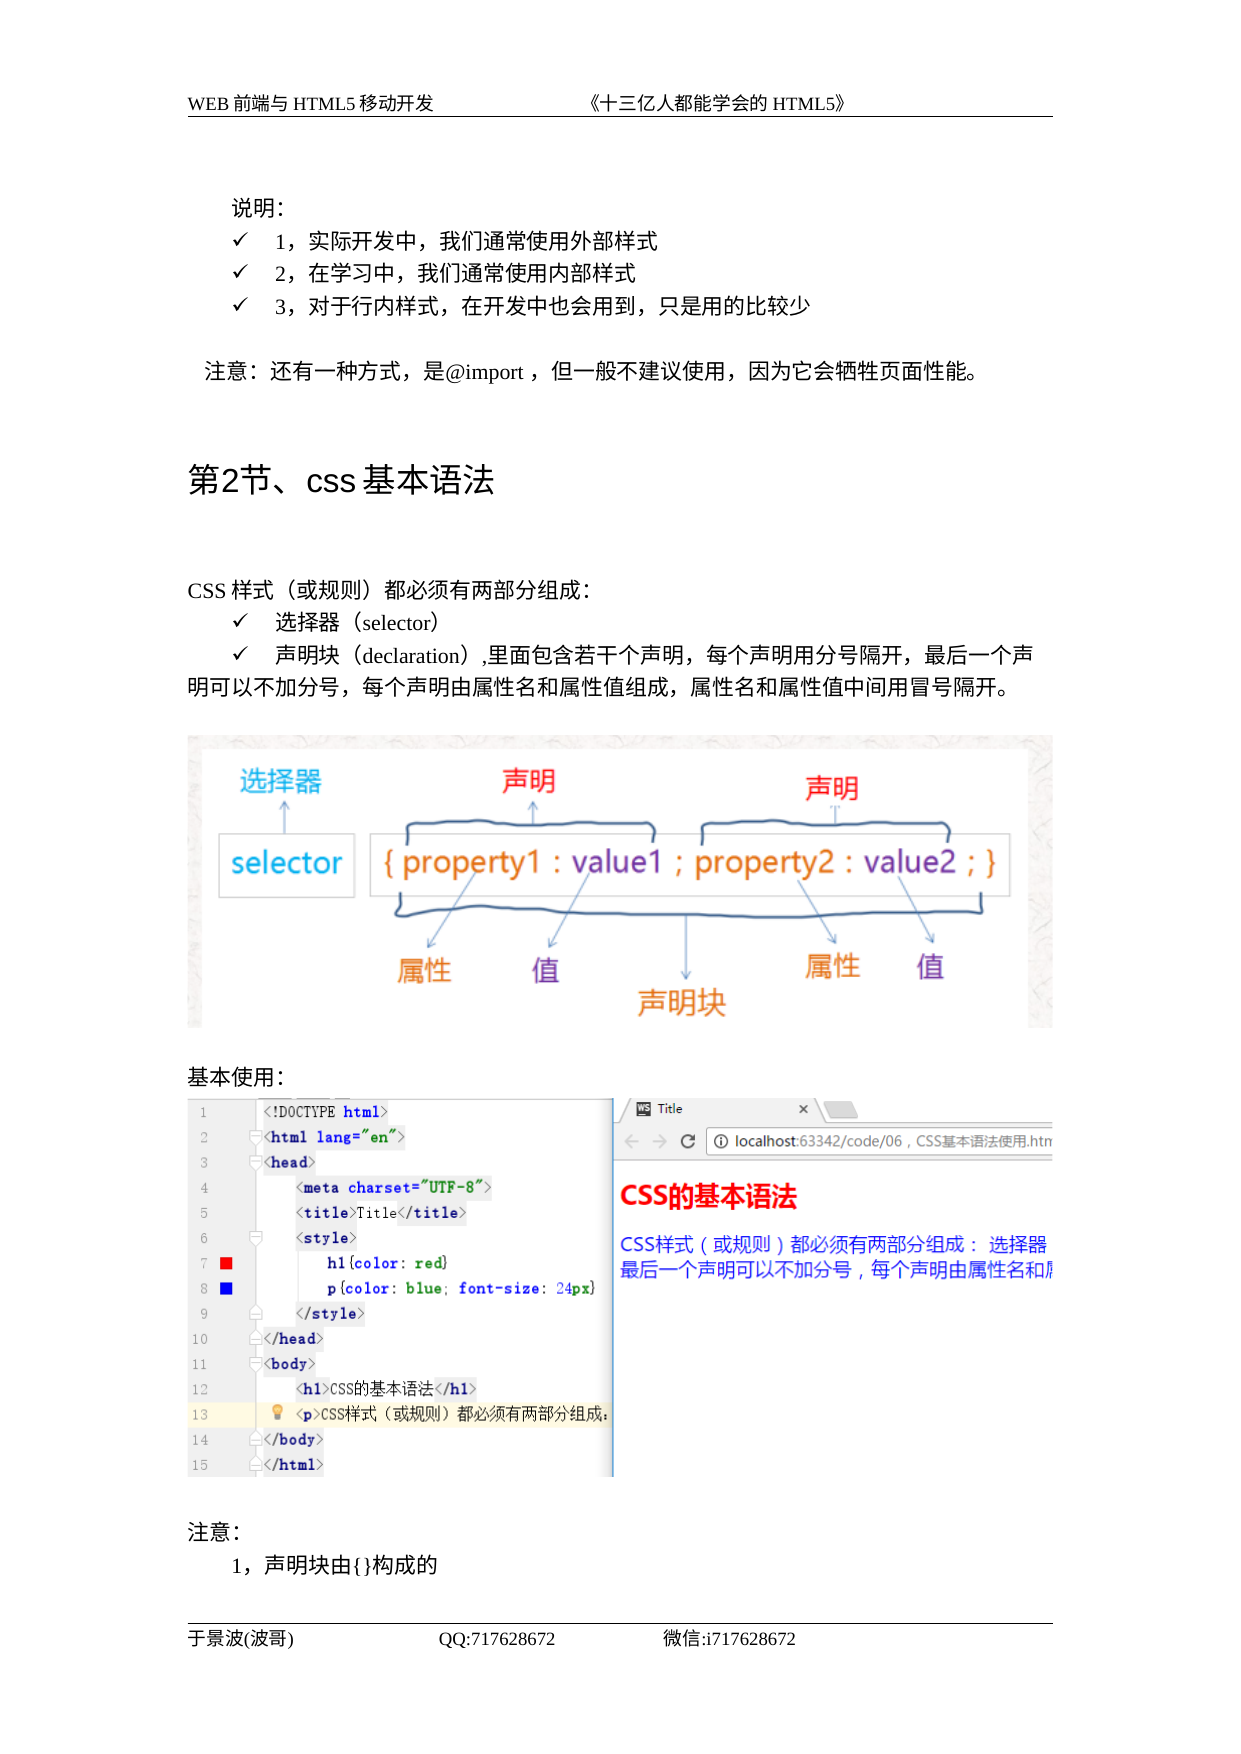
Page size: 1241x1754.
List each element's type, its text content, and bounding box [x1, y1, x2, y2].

list 3，对于行内样式，在开发中也会用到，只是用的比较少 [187, 288, 1053, 321]
list 选择器（selector） [187, 605, 1053, 637]
text 基本使用： [187, 1060, 1053, 1092]
text 1，声明块由{}构成的 [187, 1547, 1053, 1580]
list 2，在学习中，我们通常使用内部样式 [187, 256, 1053, 288]
list 声明块（declaration）,里面包含若干个声明，每个声明用分号隔开，最后一个声明可以不加分号，每个声明由属性名和属性值组成，属性名和属性值中间用冒号隔开。 [187, 637, 1053, 702]
picture [187, 1098, 1053, 1477]
picture [187, 735, 1053, 1028]
list 1，实际开发中，我们通常使用外部样式 [187, 223, 1053, 256]
text CSS样式（或规则）都必须有两部分组成： [187, 572, 1053, 605]
text 注意： [187, 1515, 1053, 1547]
subtitle 、css基本语法 [187, 446, 1053, 511]
text 说明： [187, 191, 1053, 223]
text 注意：还有一种方式，是@import ，但一般不建议使用，因为它会牺牲页面性能。 [187, 353, 1053, 386]
